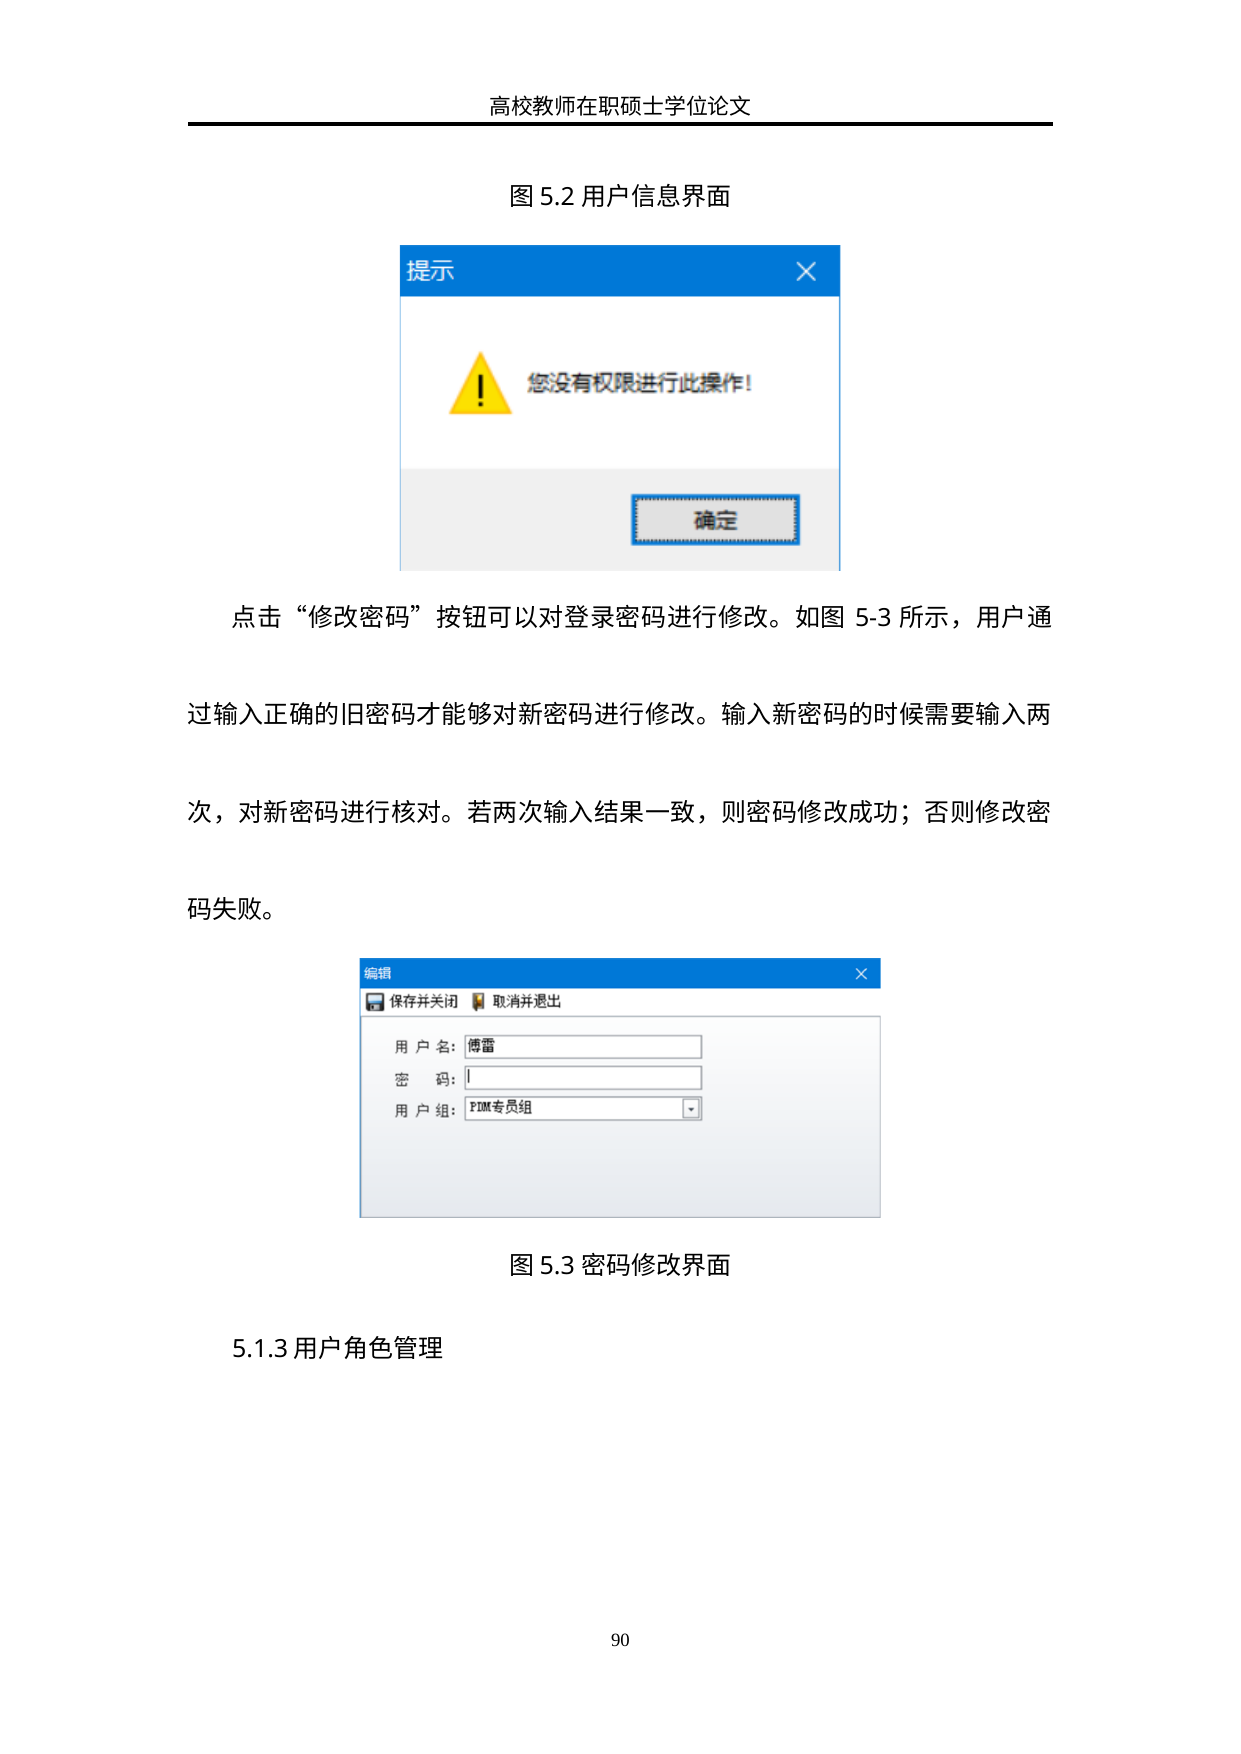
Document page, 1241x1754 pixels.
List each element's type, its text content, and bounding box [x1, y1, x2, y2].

text 图5.2 用户信息界面 [187, 162, 1053, 227]
text 5.1.3用户角色管理 [187, 1314, 1053, 1379]
text 点击“修改密码”按钮可以对登录密码进行修改。如图 5-3 所示，用户通过输入正确的旧密码才能够对新密码进行修改。输入新密码的时候需要输入两次，对新密码进行核对。若两次输入结果一致，则密码修改成功；否则修改密码失败。 [187, 583, 1053, 940]
text 图5.3 密码修改界面 [187, 1231, 1053, 1296]
picture [359, 958, 881, 1218]
picture [399, 245, 841, 571]
